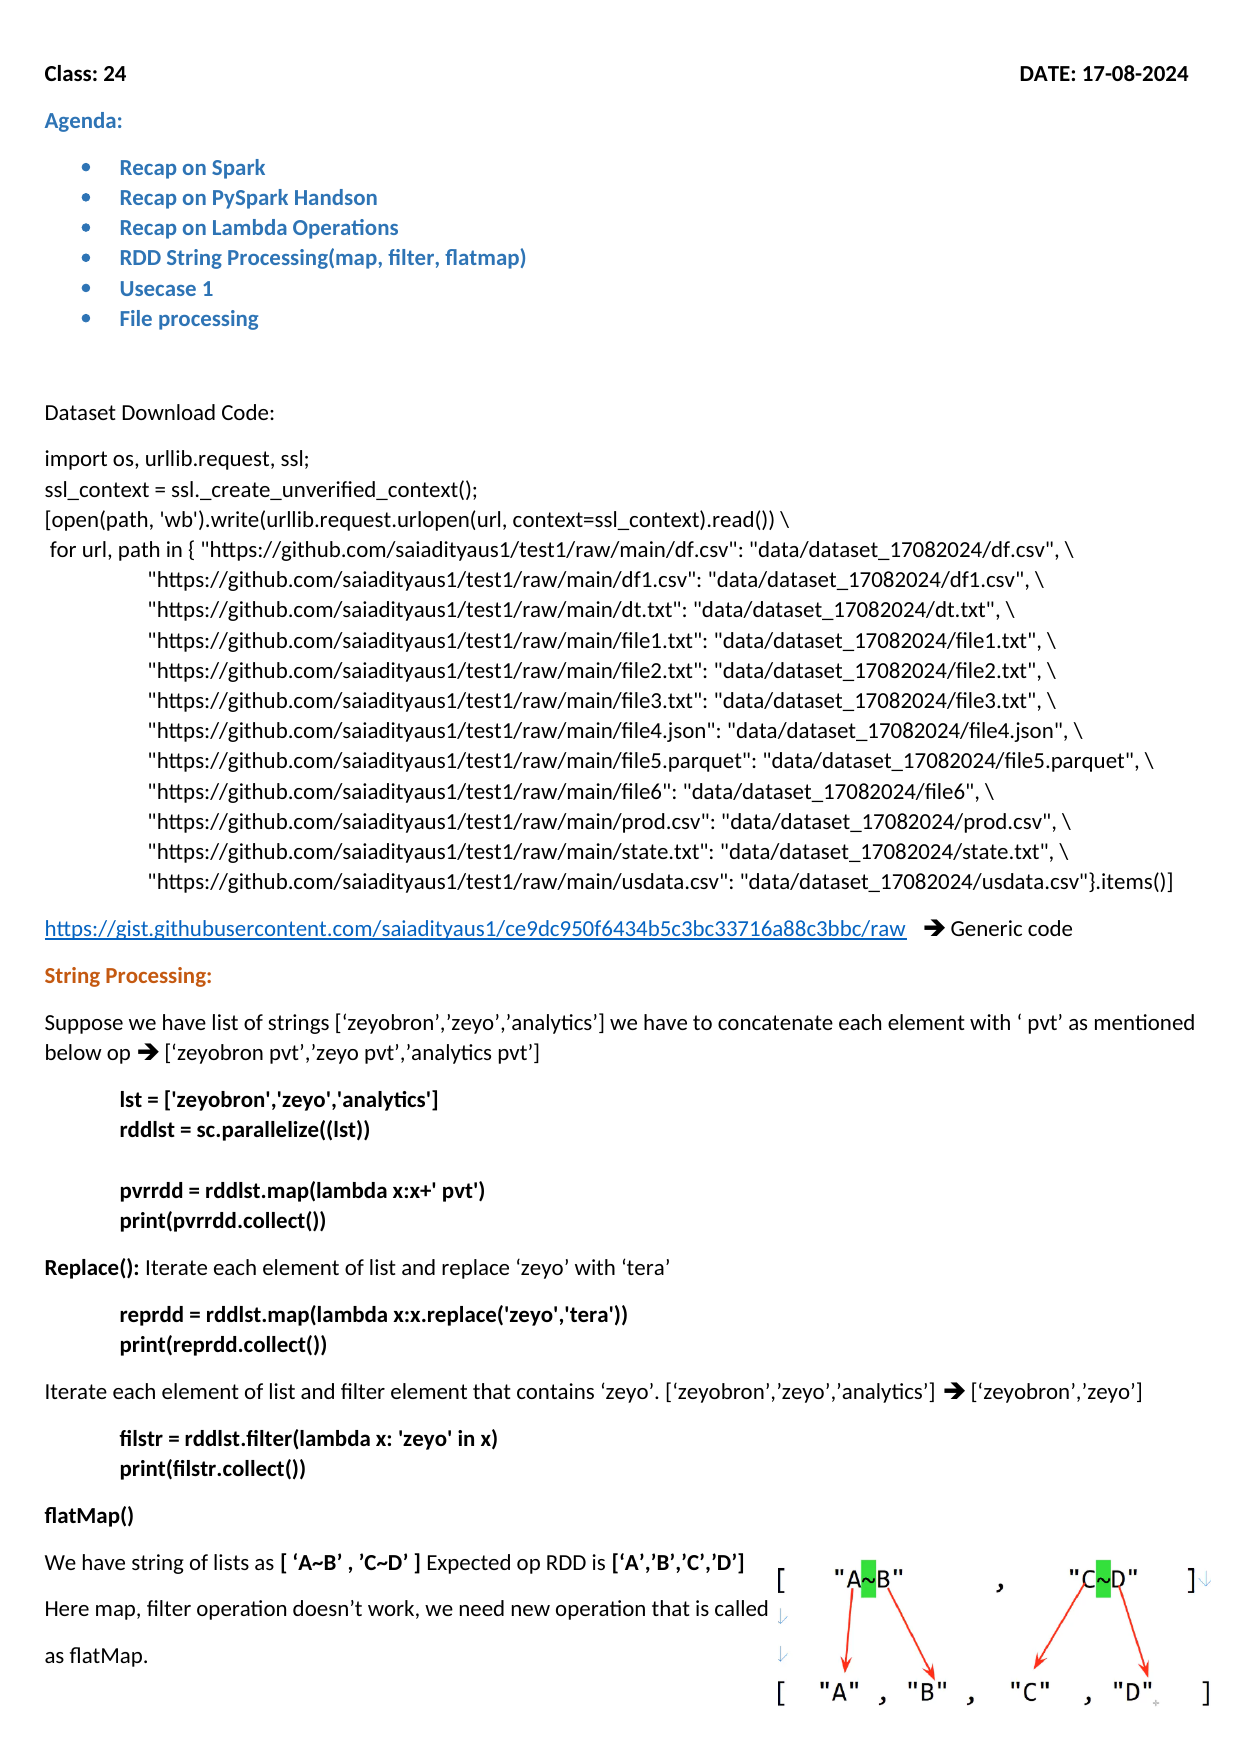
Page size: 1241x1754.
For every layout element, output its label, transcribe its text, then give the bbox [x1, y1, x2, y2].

text Suppose we have list of strings [‘zeyobron’,’zeyo’,’analytics’] we have to concatenate each element with ‘ pvt’ as mentioned below op [‘zeyobron pvt’,’zeyo pvt’,’analytics pvt’] [44, 1008, 1211, 1066]
picture [778, 1557, 1211, 1708]
text flatMap() [44, 1501, 1211, 1529]
text Agenda: [44, 106, 1211, 134]
text filstr = rddlst.filter(lambda x: 'zeyo' in x) print(filstr.collect()) [119, 1424, 1211, 1482]
list Recap on Spark [82, 153, 1211, 181]
text Iterate each element of list and filter element that contains ‘zeyo’. [‘zeyobron’,’zeyo’,’analytics’] [‘zeyobron’,’zeyo’] [44, 1377, 1211, 1405]
list Usecase 1 [82, 274, 1211, 302]
text import os, urllib.request, ssl; ssl_context = ssl._create_unverified_context(); [open(path, 'wb').write(urllib.request.urlopen(url, context=ssl_context).read()) \ for url, path in { "https://github.com/saiadityaus1/test1/raw/main/df.csv": "data/dataset_17082024/df.csv", \ "https://github.com/saiadityaus1/test1/raw/main/df1.csv": "data/dataset_17082024/df1.csv", \ "https://github.com/saiadityaus1/test1/raw/main/dt.txt": "data/dataset_17082024/dt.txt", \ "https://github.com/saiadityaus1/test1/raw/main/file1.txt": "data/dataset_17082024/file1.txt", \ "https://github.com/saiadityaus1/test1/raw/main/file2.txt": "data/dataset_17082024/file2.txt", \ "https://github.com/saiadityaus1/test1/raw/main/file3.txt": "data/dataset_17082024/file3.txt", \ "https://github.com/saiadityaus1/test1/raw/main/file4.json": "data/dataset_17082024/file4.json", \ "https://github.com/saiadityaus1/test1/raw/main/file5.parquet": "data/dataset_17082024/file5.parquet", \ "https://github.com/saiadityaus1/test1/raw/main/file6": "data/dataset_17082024/file6", \ "https://github.com/saiadityaus1/test1/raw/main/prod.csv": "data/dataset_17082024/prod.csv", \ "https://github.com/saiadityaus1/test1/raw/main/state.txt": "data/dataset_17082024/state.txt", \ "https://github.com/saiadityaus1/test1/raw/main/usdata.csv": "data/dataset_17082024/usdata.csv"}.items()] [44, 444, 1211, 896]
text Class: 24 DATE: 17-08-2024 [44, 59, 1211, 87]
text We have string of lists as [ ‘A~B’ , ’C~D’ ] Expected op RDD is [‘A’,’B’,’C’,’D’] [44, 1548, 1211, 1576]
list Recap on PySpark Handson [82, 183, 1211, 211]
text as flatMap. [44, 1641, 778, 1669]
list File processing [82, 304, 1211, 332]
text Dataset Download Code: [44, 398, 1211, 426]
text https://gist.githubusercontent.com/saiadityaus1/ce9dc950f6434b5c3bc33716a88c3bbc/raw Generic code [44, 914, 1211, 942]
text Replace(): Iterate each element of list and replace ‘zeyo’ with ‘tera’ [44, 1253, 1211, 1281]
text Here map, filter operation doesn’t work, we need new operation that is called [44, 1594, 778, 1623]
list RDD String Processing(map, filter, flatmap) [82, 243, 1211, 272]
text String Processing: [44, 961, 1211, 989]
text reprdd = rddlst.map(lambda x:x.replace('zeyo','tera')) print(reprdd.collect()) [119, 1300, 1211, 1358]
list Recap on Lambda Operations [82, 213, 1211, 241]
text lst = ['zeyobron','zeyo','analytics'] rddlst = sc.parallelize((lst)) pvrrdd = rddlst.map(lambda x:x+' pvt') print(pvrrdd.collect()) [119, 1085, 1211, 1234]
